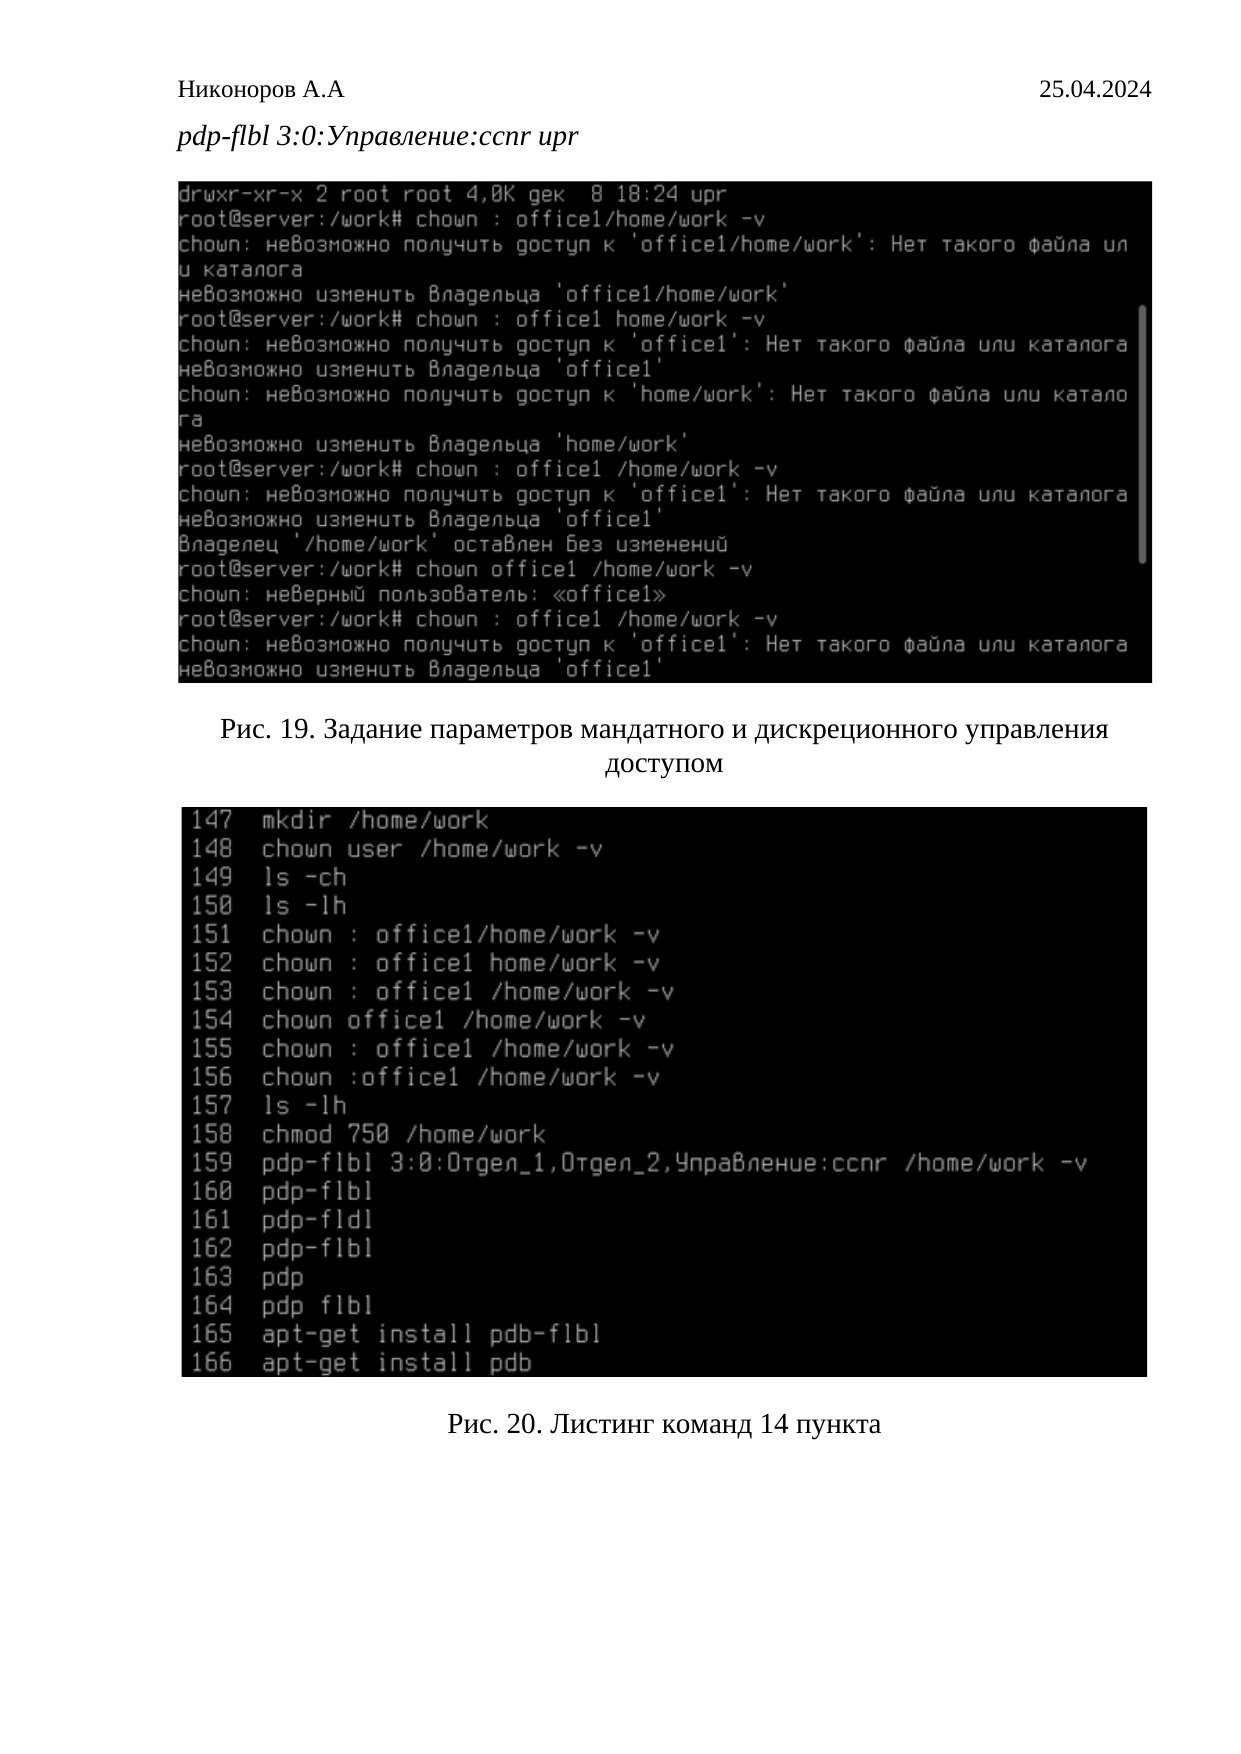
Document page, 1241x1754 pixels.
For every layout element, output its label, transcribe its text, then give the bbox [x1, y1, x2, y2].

picture [177, 180, 1153, 683]
text Рис. 20. Листинг команд 14 пункта [177, 1406, 1152, 1439]
picture [181, 807, 1148, 1377]
text pdp-flbl 3:0:Управление:ccnr upr [177, 118, 1152, 152]
text Рис. 19. Задание параметров мандатного и дискреционного управления доступом [177, 712, 1152, 779]
